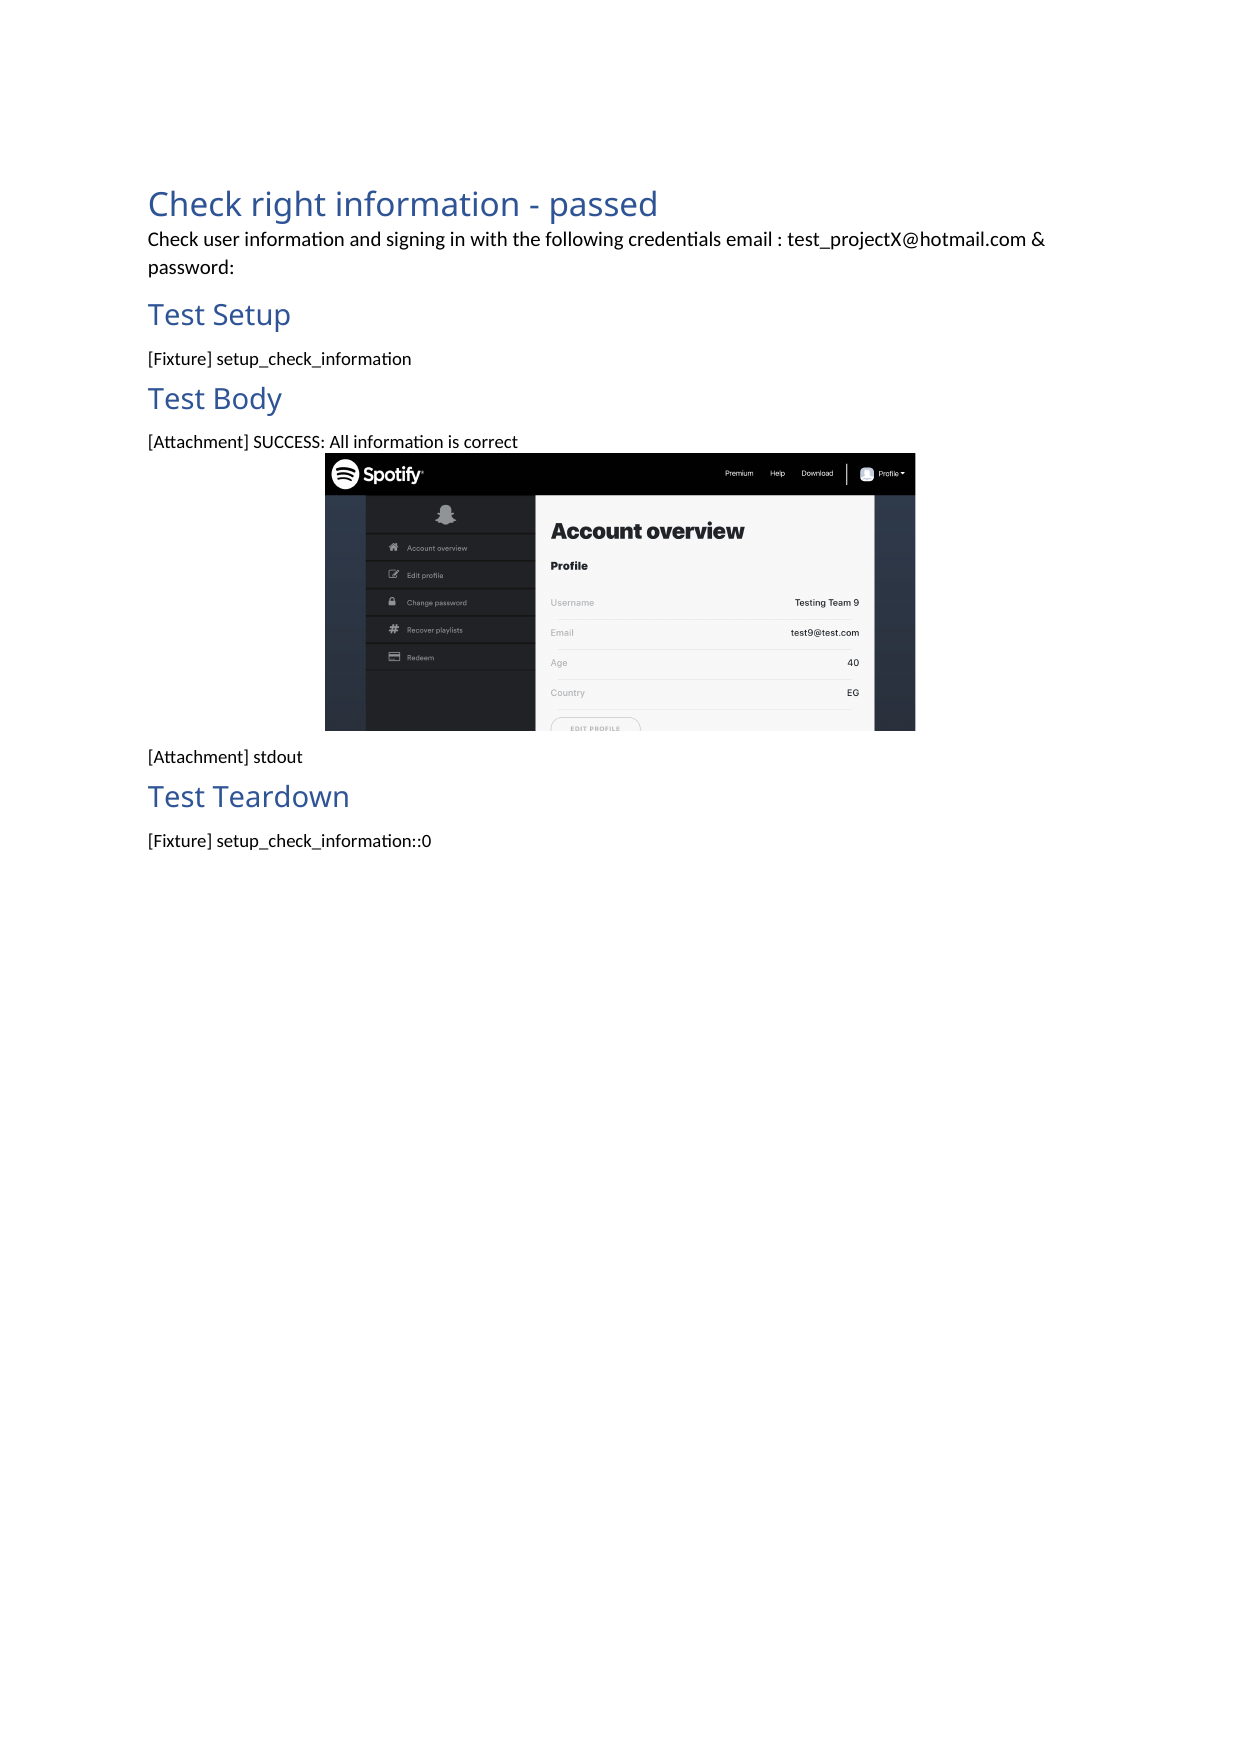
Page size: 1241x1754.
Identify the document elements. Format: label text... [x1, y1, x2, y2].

text Check user information and signing in with the following credentials email : test_projectX@hotmail.com & password: [148, 226, 1093, 280]
subtitle Test Teardown [148, 777, 1093, 816]
text [Fixture] setup_check_information::0 [148, 829, 1093, 852]
text [Attachment] stdout [148, 746, 1093, 768]
subtitle Check right information - passed [148, 181, 1093, 226]
subtitle Test Body [148, 378, 1093, 418]
picture [325, 453, 916, 731]
text [Fixture] setup_check_information [148, 347, 1093, 370]
text [Attachment] SUCCESS: All information is correct [148, 430, 1093, 453]
subtitle Test Setup [148, 295, 1093, 334]
